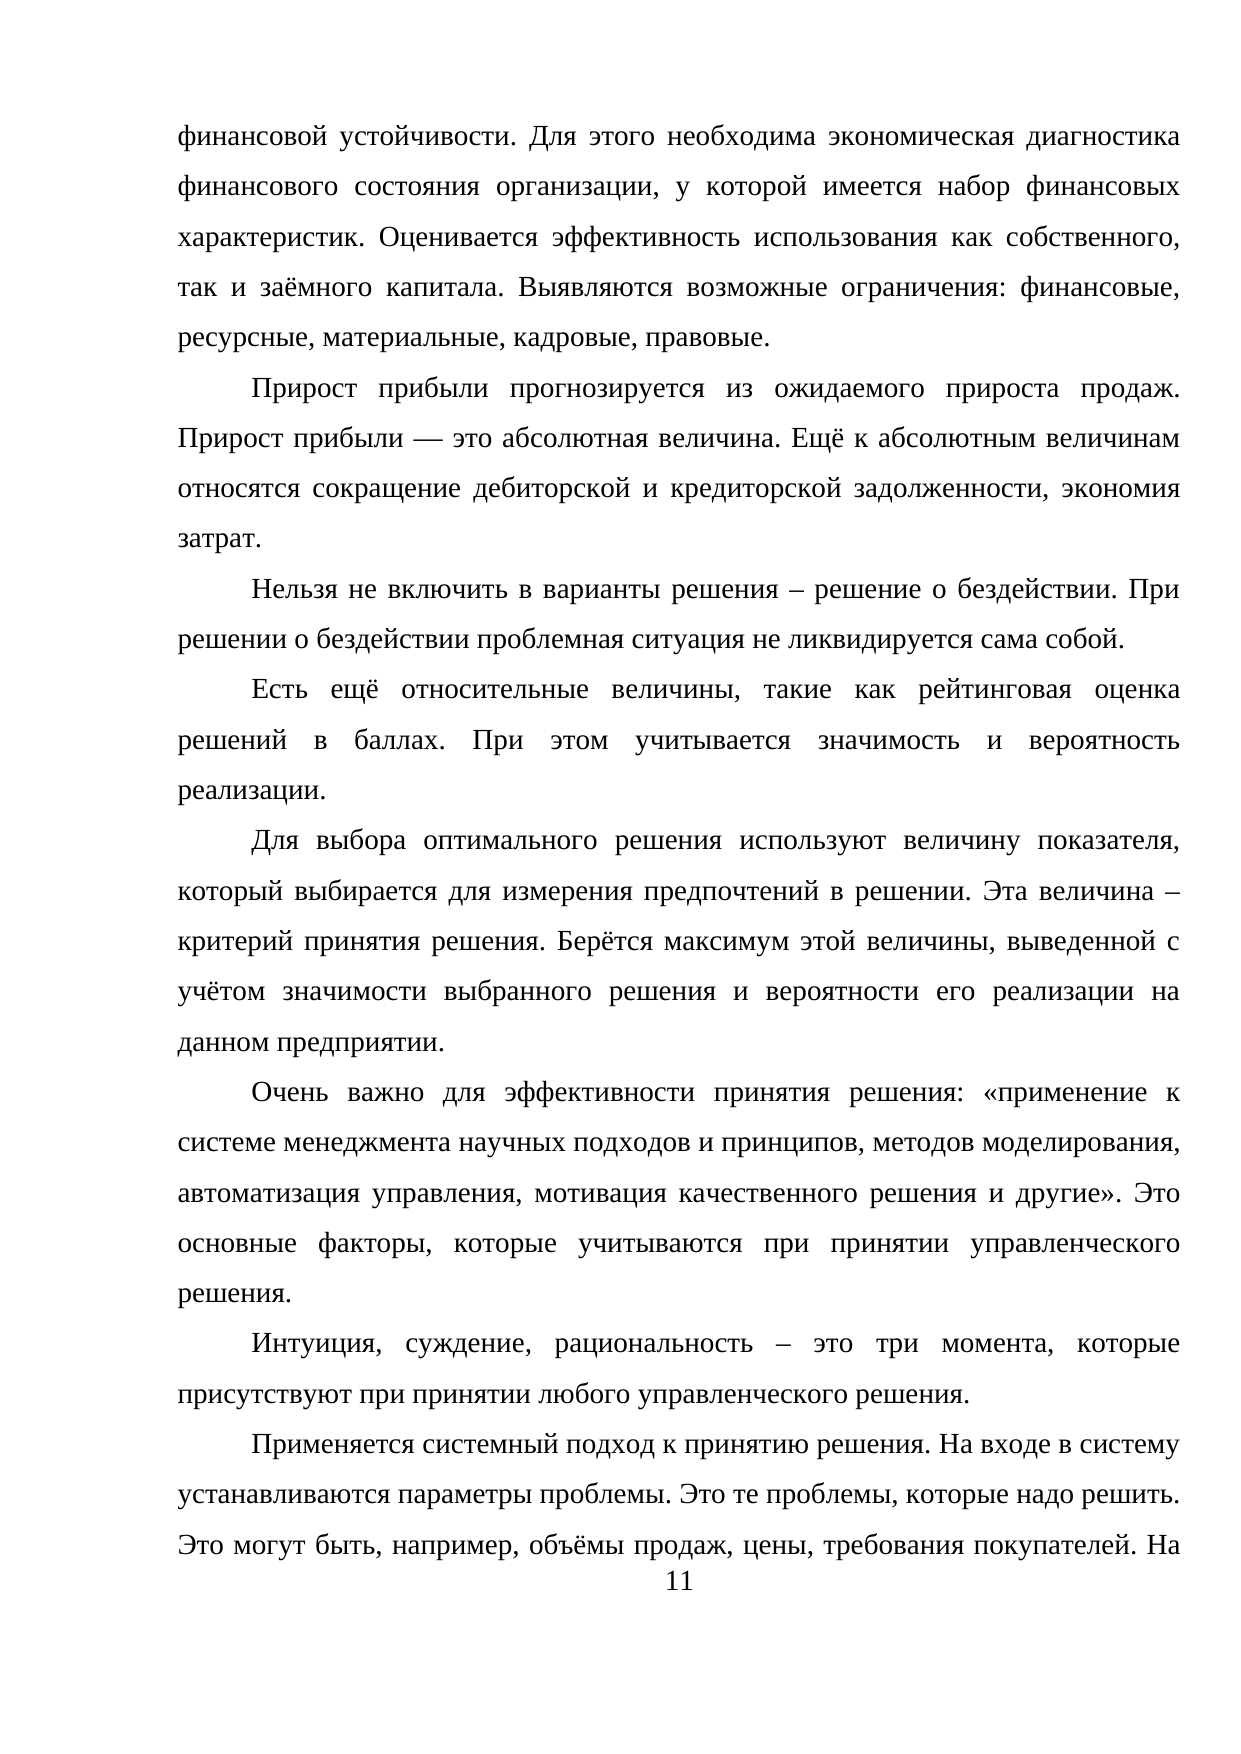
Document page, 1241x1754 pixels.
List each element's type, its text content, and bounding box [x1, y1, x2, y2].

text Очень важно для эффективности принятия решения: «применение к системе менеджмента научных подходов и принципов, методов моделирования, автоматизация управления, мотивация качественного решения и другие». Это основные факторы, которые учитываются при принятии управленческого решения. [177, 1074, 1181, 1309]
text Прирост прибыли прогнозируется из ожидаемого прироста продаж. Прирост прибыли — это абсолютная величина. Ещё к абсолютным величинам относятся сокращение дебиторской и кредиторской задолженности, экономия затрат. [177, 370, 1181, 554]
text Для выбора оптимального решения используют величину показателя, который выбирается для измерения предпочтений в решении. Эта величина – критерий принятия решения. Берётся максимум этой величины, выведенной с учётом значимости выбранного решения и вероятности его реализации на данном предприятии. [177, 822, 1181, 1057]
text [177, 1426, 1181, 1560]
text Есть ещё относительные величины, такие как рейтинговая оценка решений в баллах. При этом учитывается значимость и вероятность реализации. [177, 672, 1181, 806]
text Интуиция, суждение, рациональность – это три момента, которые присутствуют при принятии любого управленческого решения. [177, 1326, 1181, 1409]
text Нельзя не включить в варианты решения – решение о бездействии. При решении о бездействии проблемная ситуация не ликвидируется сама собой. [177, 571, 1181, 655]
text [177, 118, 1181, 353]
